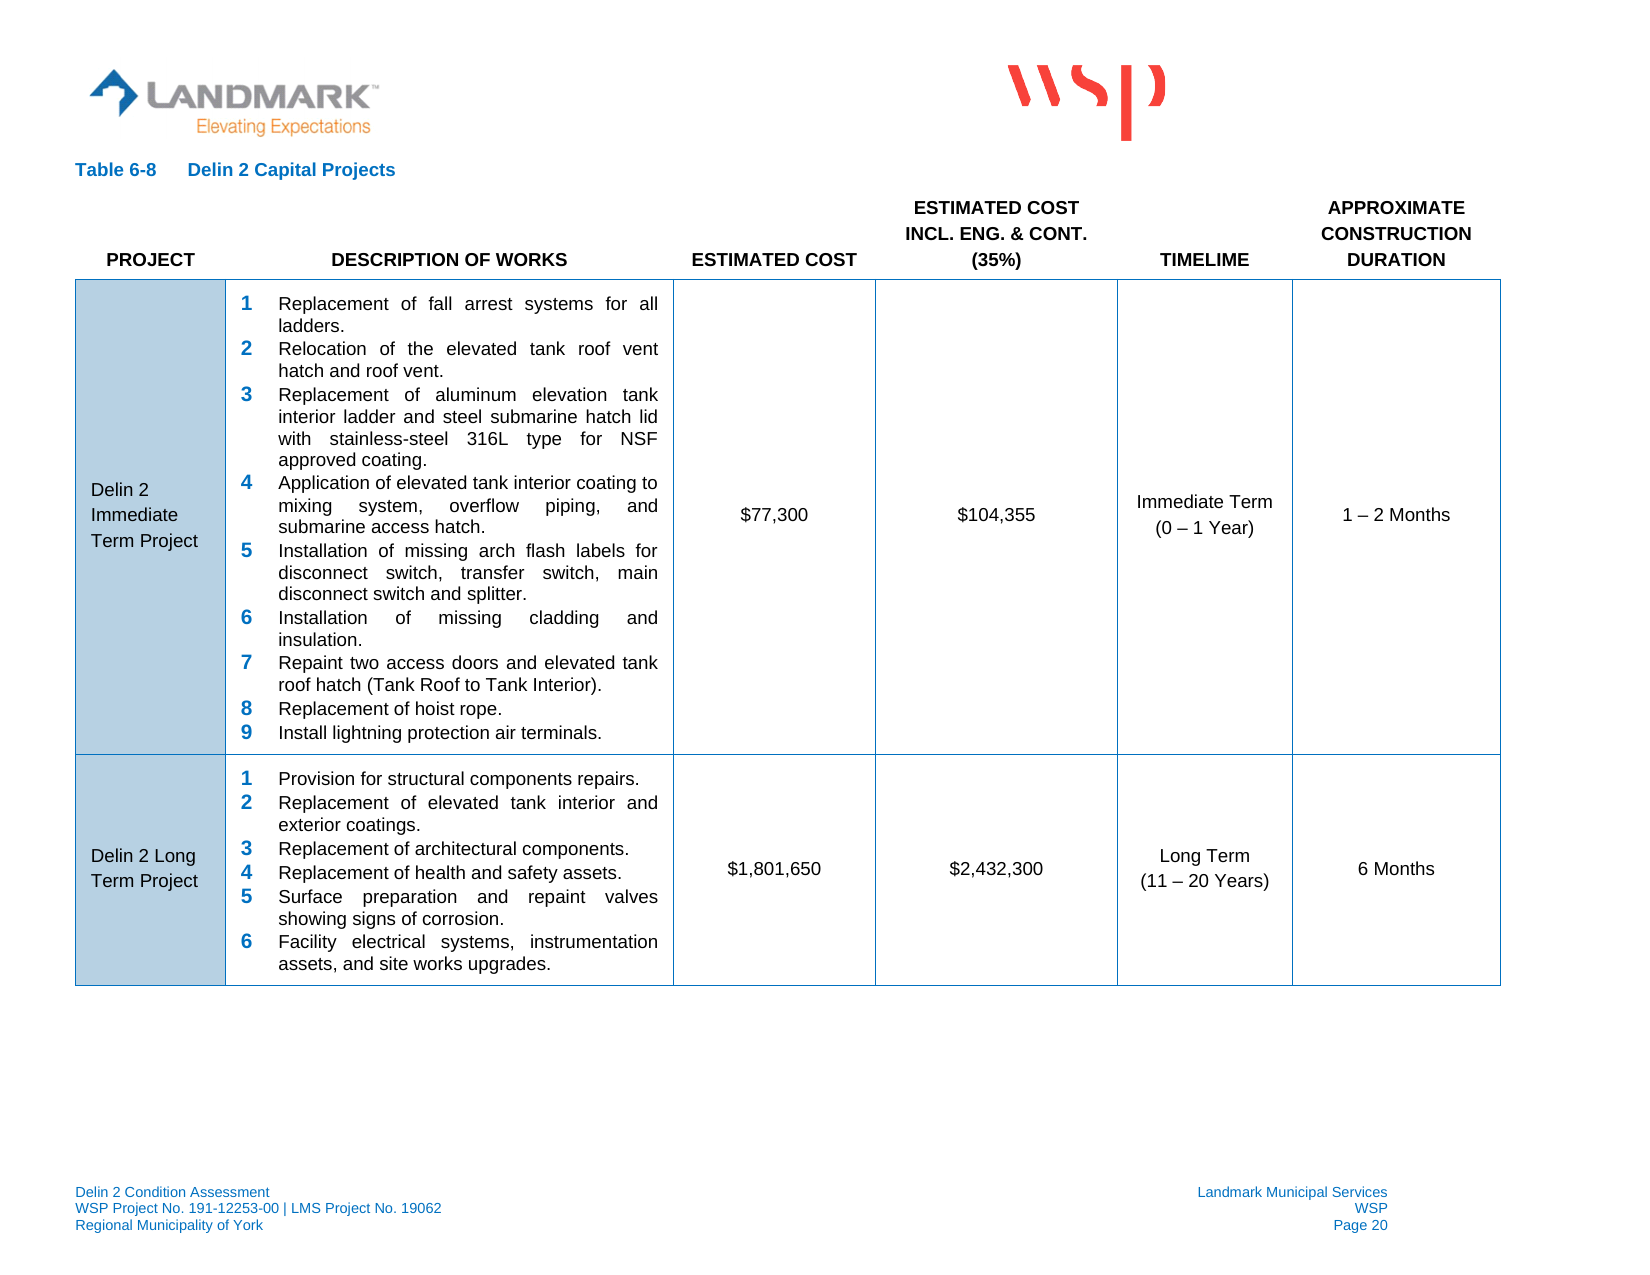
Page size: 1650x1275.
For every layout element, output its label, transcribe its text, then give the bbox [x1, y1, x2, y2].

table_header TIMELIME [1118, 192, 1292, 279]
table_header ESTIMATED COST INCL. ENG. & CONT. (35%) [875, 192, 1117, 279]
table_cell $2,432,300 [876, 755, 1117, 985]
table_header PROJECT [76, 192, 226, 279]
table_cell Provision for structural components repairs. Replacement of elevated tank interior and exterior coatings. Replacement of architectural components. Replacement of health and safety assets. Surface preparation and repaint valves showing signs of corrosion. Facility electrical systems, instrumentation assets, and site works upgrades. [226, 755, 673, 985]
table_cell Long Term (11 – 20 Years) [1118, 755, 1292, 985]
picture [1007, 65, 1166, 141]
table_header APPROXIMATE CONSTRUCTION DURATION [1292, 192, 1501, 279]
table_cell Replacement of fall arrest systems for all ladders. Relocation of the elevated tank roof vent hatch and roof vent. Replacement of aluminum elevation tank interior ladder and steel submarine hatch lid with stainless-steel 316L type for NSF approved coating. Application of elevated tank interior coating to mixing system, overflow piping, and submarine access hatch. Installation of missing arch flash labels for disconnect switch, transfer switch, main disconnect switch and splitter. Installation of missing cladding and insulation. Repaint two access doors and elevated tank roof hatch (Tank Roof to Tank Interior). Replacement of hoist rope. Install lightning protection air terminals. [226, 280, 673, 754]
table_header ESTIMATED COST [673, 192, 875, 279]
table_cell Delin 2 Long Term Project [76, 755, 225, 985]
table_cell 1 – 2 Months [1293, 280, 1500, 754]
table_cell Delin 2 Immediate Term Project [76, 280, 225, 754]
picture [75, 57, 394, 139]
table_cell Immediate Term (0 – 1 Year) [1118, 280, 1292, 754]
table_cell $1,801,650 [674, 755, 875, 985]
table_header DESCRIPTION OF WORKS [226, 192, 673, 279]
table_cell $104,355 [876, 280, 1117, 754]
table_cell 6 Months [1293, 755, 1500, 985]
table_cell $77,300 [674, 280, 875, 754]
